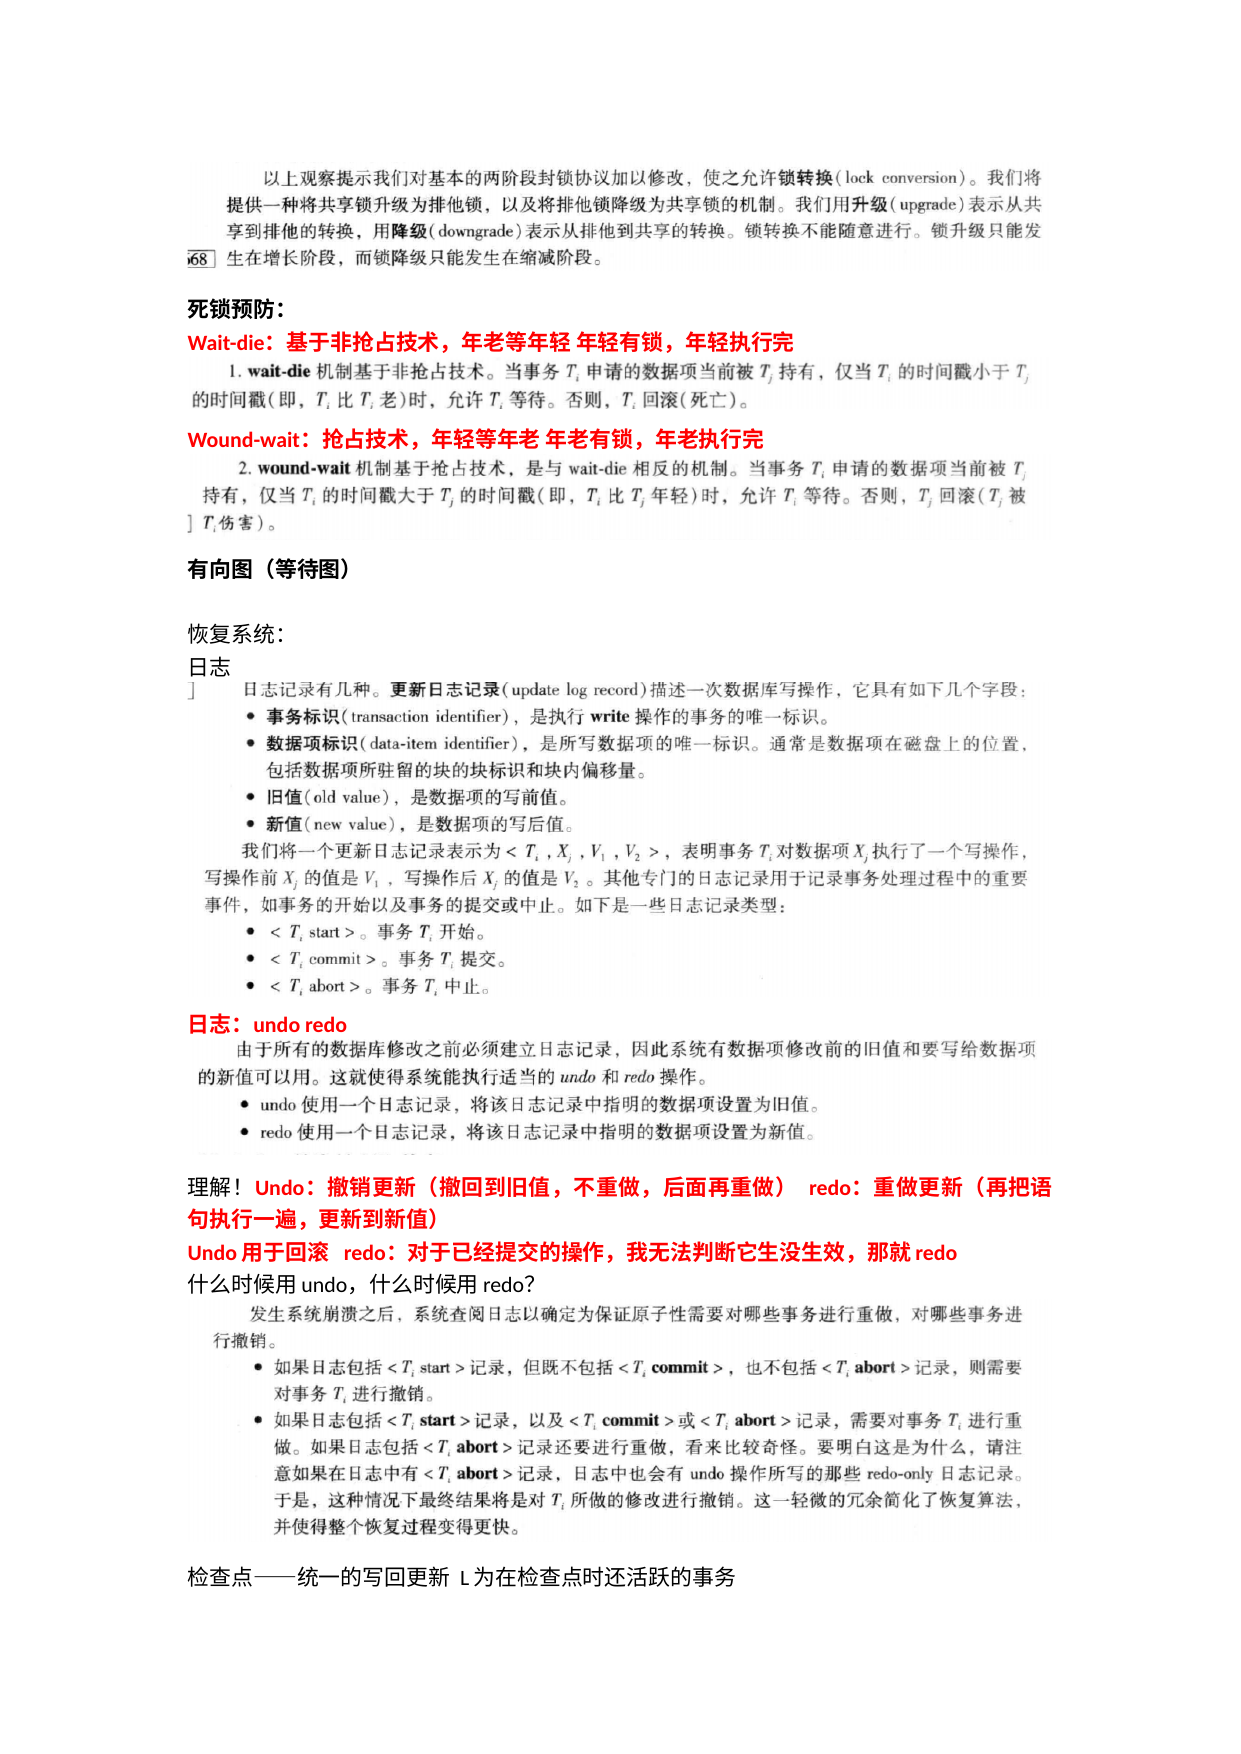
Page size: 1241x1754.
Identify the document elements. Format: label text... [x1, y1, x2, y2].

picture [187, 454, 1052, 540]
text 有向图（等待图） [187, 552, 1053, 584]
text 检查点——统一的写回更新 L为在检查点时还活跃的事务 [187, 1559, 1053, 1592]
picture [187, 162, 1053, 271]
text 日志 [187, 649, 1053, 682]
picture [187, 357, 1053, 409]
text 恢复系统： [187, 617, 1053, 649]
picture [187, 682, 1052, 997]
picture [187, 1039, 1053, 1155]
picture [187, 1299, 1053, 1542]
text 理解！Undo：撤销更新（撤回到旧值，不重做，后面再重做） redo：重做更新（再把语句执行一遍，更新到新值） [187, 1169, 1053, 1234]
text Undo用于回滚 redo：对于已经提交的操作，我无法判断它生没生效，那就redo [187, 1234, 1053, 1267]
text Wait-die：基于非抢占技术，年老等年轻 年轻有锁，年轻执行完 [187, 324, 1053, 357]
text 什么时候用undo，什么时候用redo？ [187, 1267, 1053, 1299]
text Wound-wait：抢占技术，年轻等年老 年老有锁，年老执行完 [187, 422, 1053, 454]
text 死锁预防： [187, 292, 1053, 324]
text 日志：undo redo [187, 1007, 1053, 1039]
